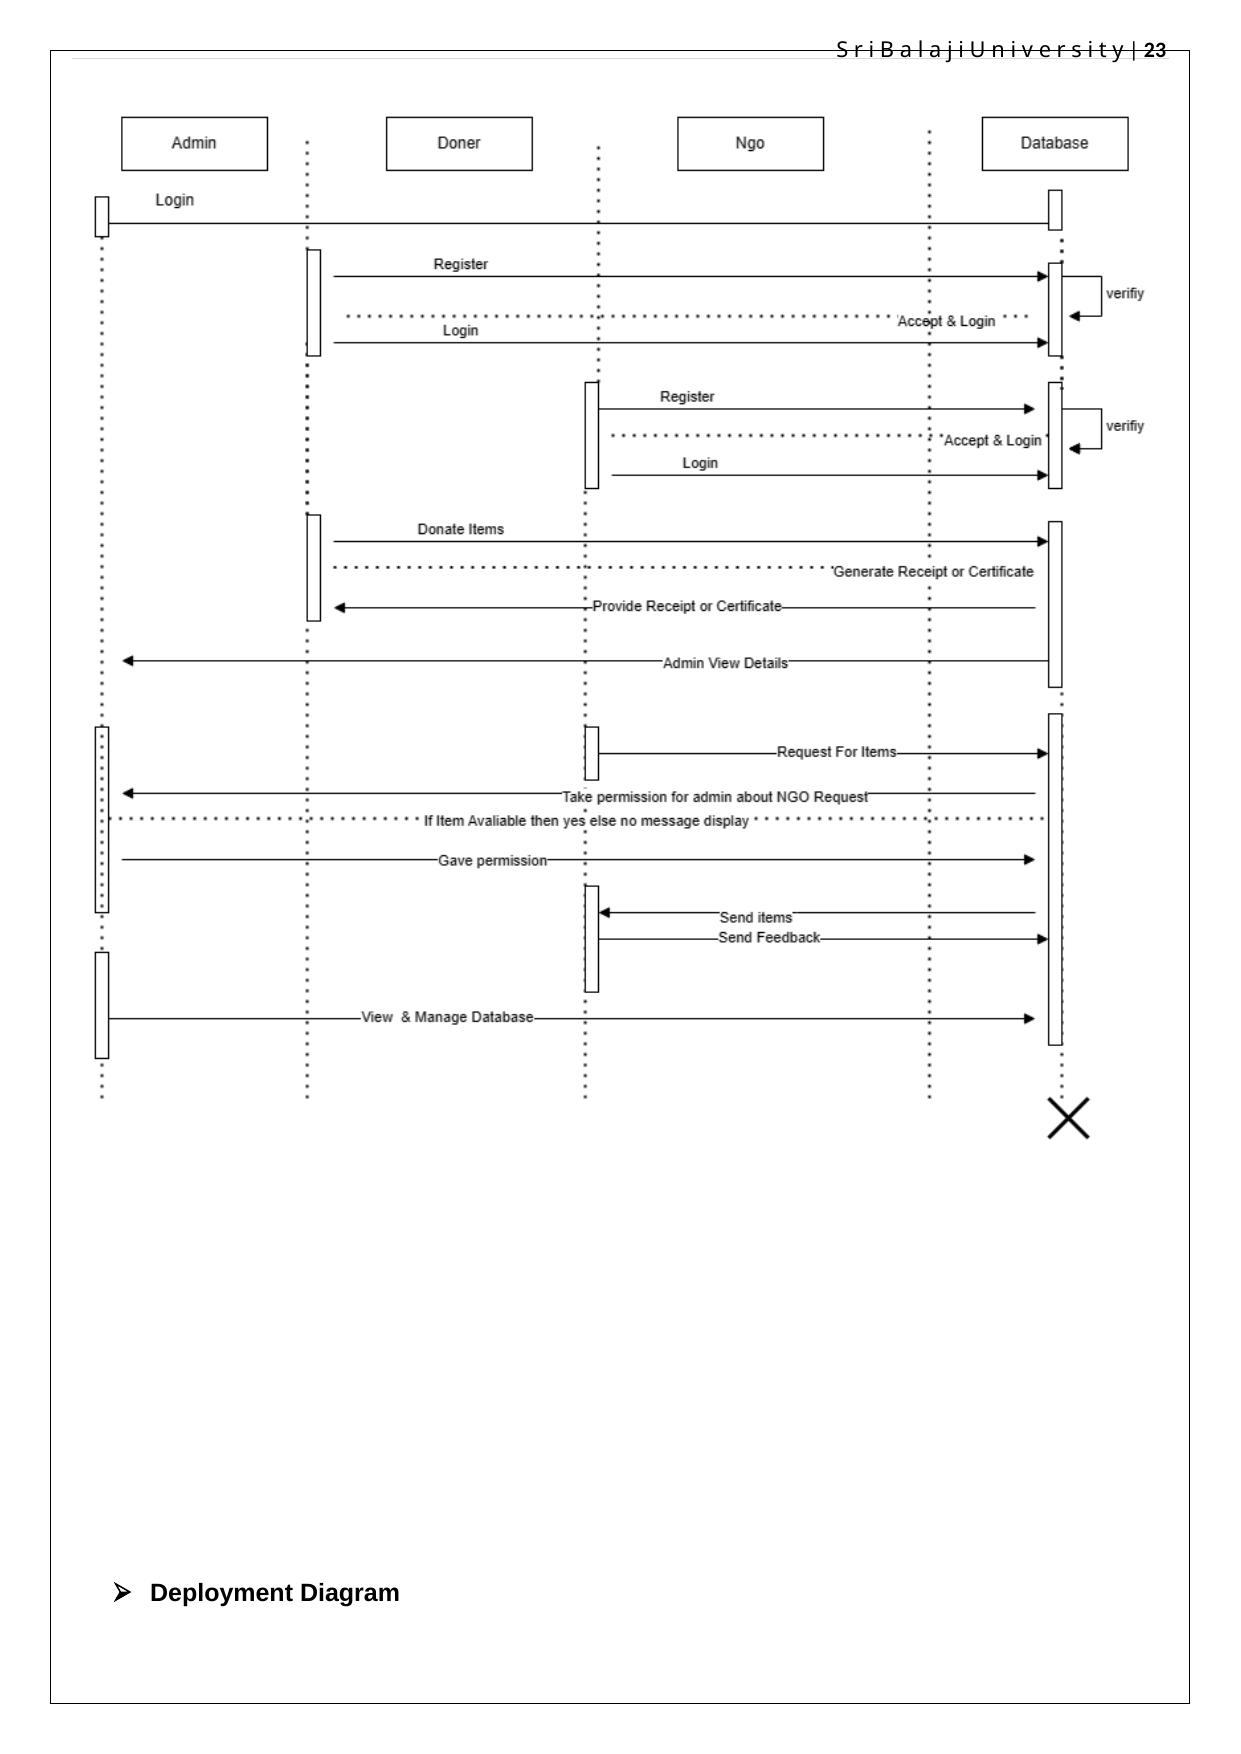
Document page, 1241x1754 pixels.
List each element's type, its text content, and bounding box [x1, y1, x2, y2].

picture [75, 97, 1166, 1160]
list Deployment Diagram [112, 1577, 1166, 1606]
